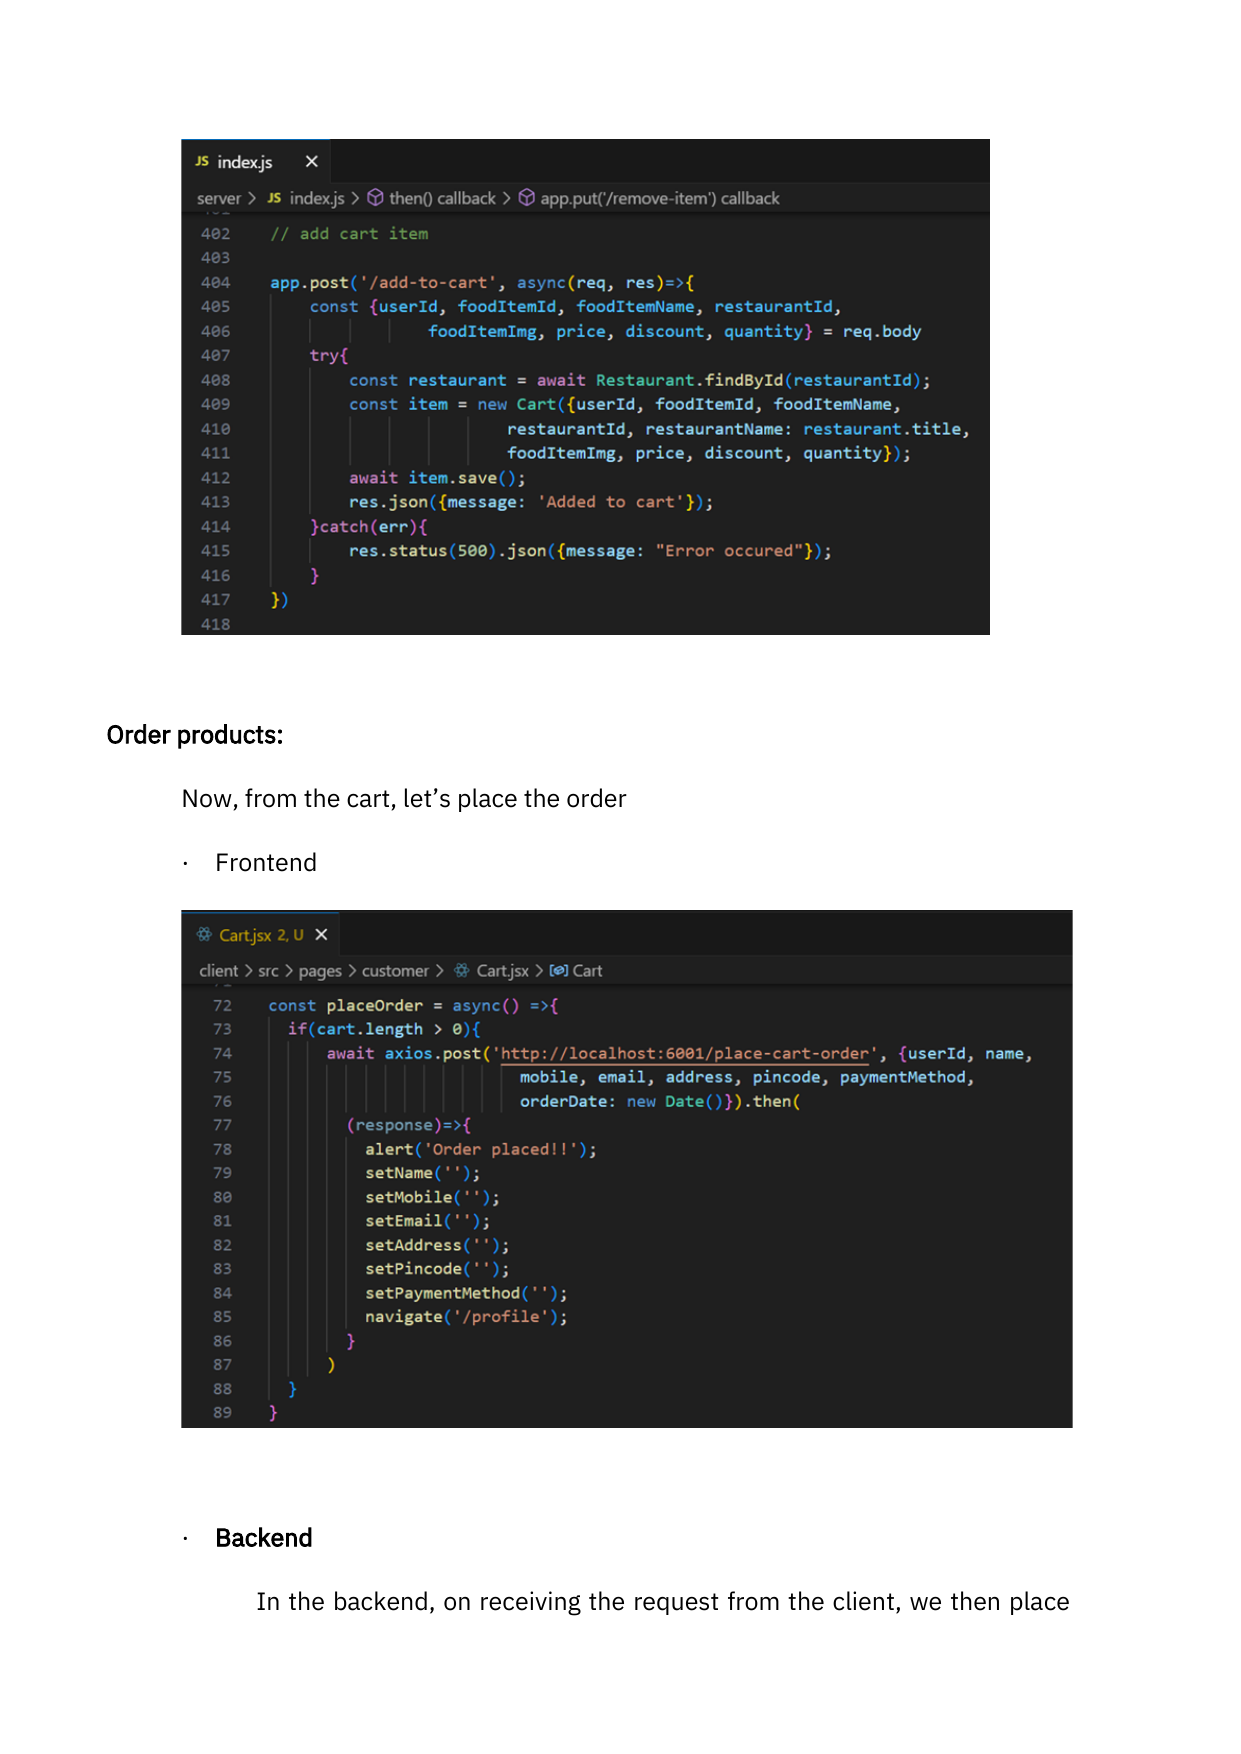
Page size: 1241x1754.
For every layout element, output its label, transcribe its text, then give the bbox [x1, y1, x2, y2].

picture [181, 910, 1073, 1428]
text · Backend [181, 1521, 1072, 1553]
text Order products: [106, 717, 1072, 750]
text Now, from the cart, let’s place the order [181, 782, 1072, 814]
picture [181, 139, 990, 635]
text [181, 1585, 1072, 1617]
text · Frontend [181, 846, 1072, 879]
